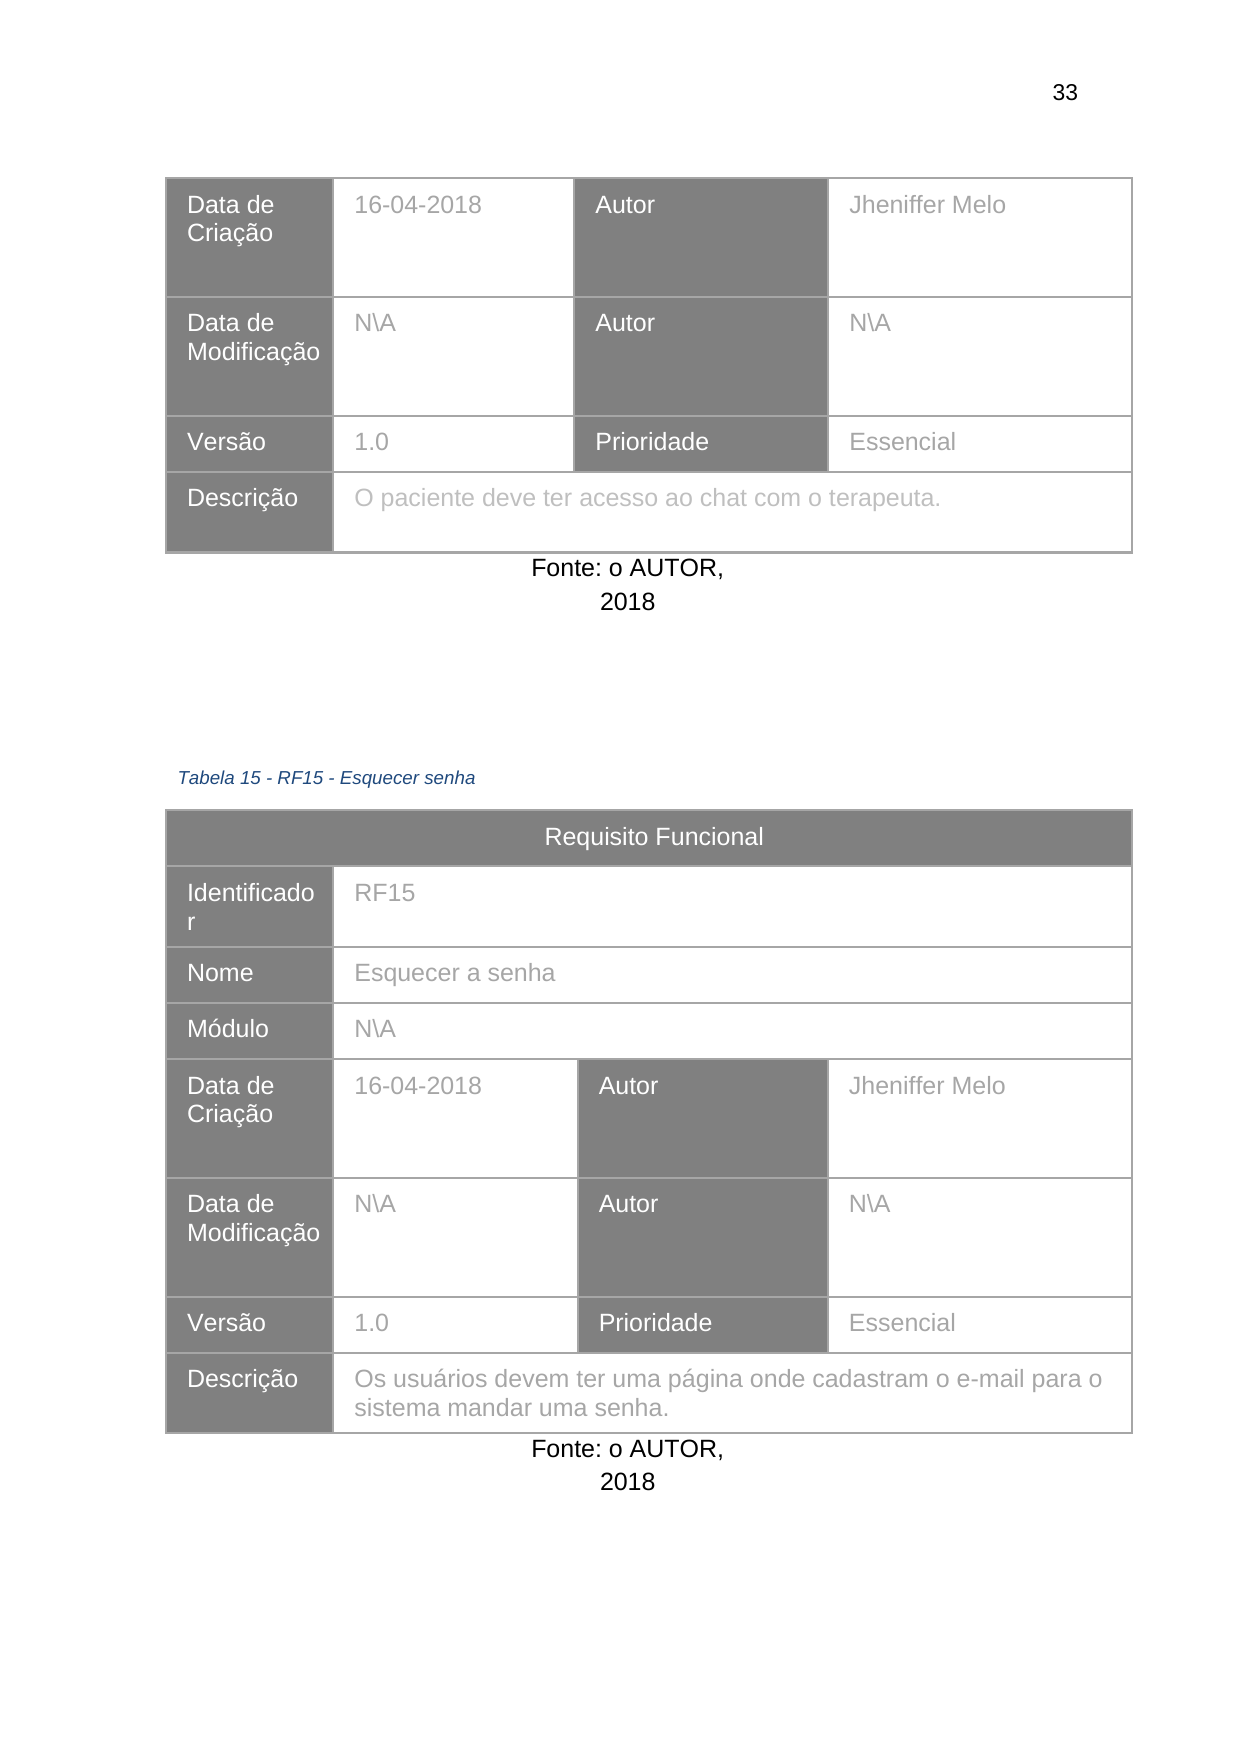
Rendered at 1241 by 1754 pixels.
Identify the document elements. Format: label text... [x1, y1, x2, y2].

table_header Requisito Funcional [167, 811, 1131, 865]
table_cell Descrição [167, 473, 332, 551]
table_cell Data de Criação [167, 179, 332, 296]
table_cell Os usuários devem ter uma página onde cadastram o e-mail para o sistema mandar uma senha. [334, 1354, 1131, 1432]
table_cell Data de Criação [167, 1060, 332, 1177]
table_cell N\A [829, 1179, 1131, 1296]
text 2018 [177, 1467, 1078, 1496]
table_cell 16-04-2018 [334, 1060, 577, 1177]
text 2018 [177, 586, 1078, 615]
table_cell Essencial [829, 417, 1131, 471]
table_cell N\A [334, 1179, 577, 1296]
table_cell 1.0 [334, 1298, 577, 1352]
table_cell N\A [334, 298, 573, 415]
table_cell N\A [334, 1004, 1131, 1058]
table_cell N\A [829, 298, 1131, 415]
table_cell Versão [167, 417, 332, 471]
table_cell Jheniffer Melo [829, 1060, 1131, 1177]
table_cell 16-04-2018 [334, 179, 573, 296]
table_cell Módulo [167, 1004, 332, 1058]
table_cell Data de Modificação [167, 1179, 332, 1296]
table_cell Prioridade [575, 417, 827, 471]
text Fonte: o AUTOR, [177, 554, 1078, 582]
table_cell Autor [579, 1060, 827, 1177]
text Fonte: o AUTOR, [177, 1434, 1078, 1463]
table_cell Autor [575, 298, 827, 415]
table_cell 1.0 [334, 417, 573, 471]
table_cell Nome [167, 948, 332, 1002]
table_cell Identificador [167, 867, 332, 946]
table_cell Descrição [167, 1354, 332, 1432]
table_cell Esquecer a senha [334, 948, 1131, 1002]
table_cell Versão [167, 1298, 332, 1352]
table_cell Data de Modificação [167, 298, 332, 415]
table_cell Prioridade [579, 1298, 827, 1352]
table_cell Jheniffer Melo [829, 179, 1131, 296]
table_cell Essencial [829, 1298, 1131, 1352]
table_cell RF15 [334, 867, 1131, 946]
table_cell Autor [579, 1179, 827, 1296]
table_cell O paciente deve ter acesso ao chat com o terapeuta. [334, 473, 1131, 551]
table_cell Autor [575, 179, 827, 296]
